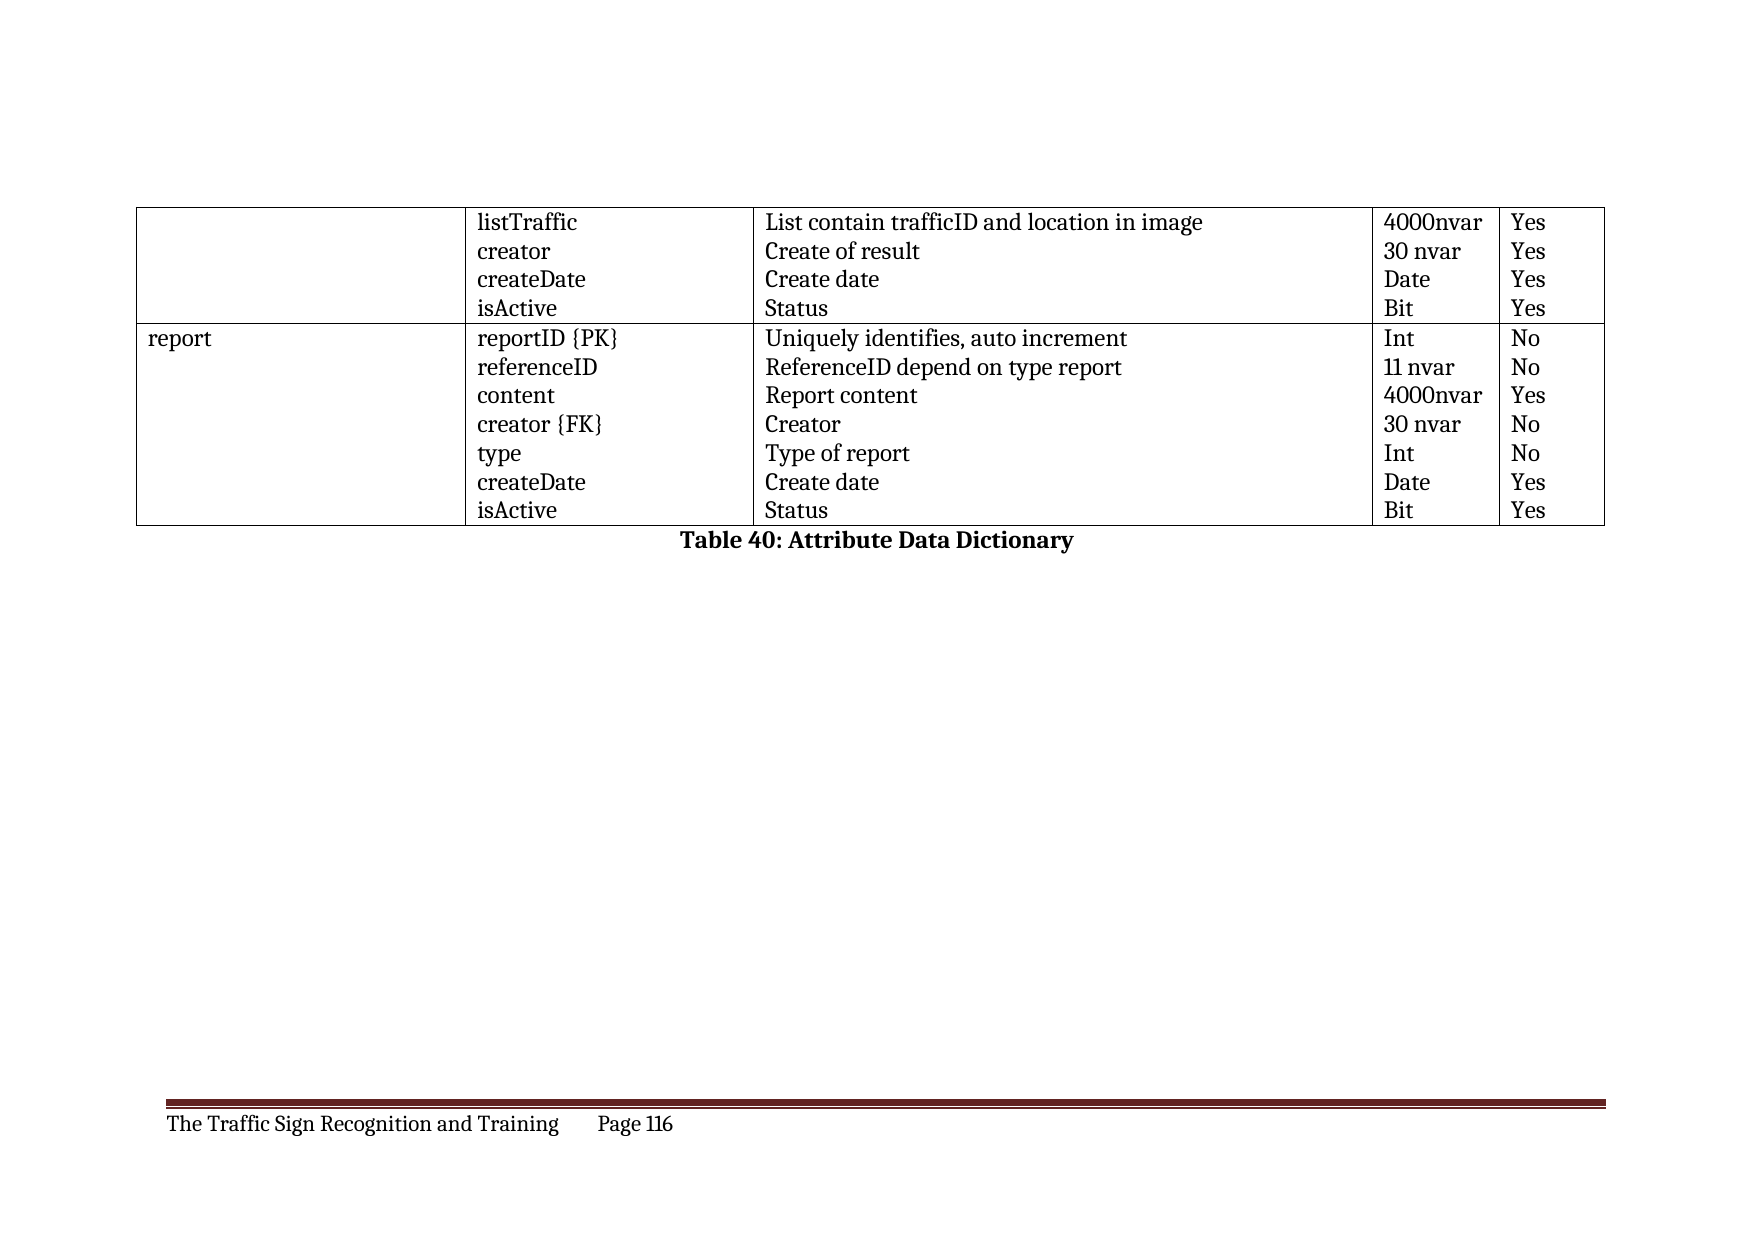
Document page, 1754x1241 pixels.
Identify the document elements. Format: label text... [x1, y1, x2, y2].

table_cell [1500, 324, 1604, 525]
text Table 40: Attribute Data Dictionary [148, 526, 1606, 555]
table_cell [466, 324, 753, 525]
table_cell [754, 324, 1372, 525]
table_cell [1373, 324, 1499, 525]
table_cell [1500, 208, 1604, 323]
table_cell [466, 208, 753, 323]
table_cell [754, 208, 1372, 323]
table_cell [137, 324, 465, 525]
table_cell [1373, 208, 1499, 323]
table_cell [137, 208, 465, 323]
